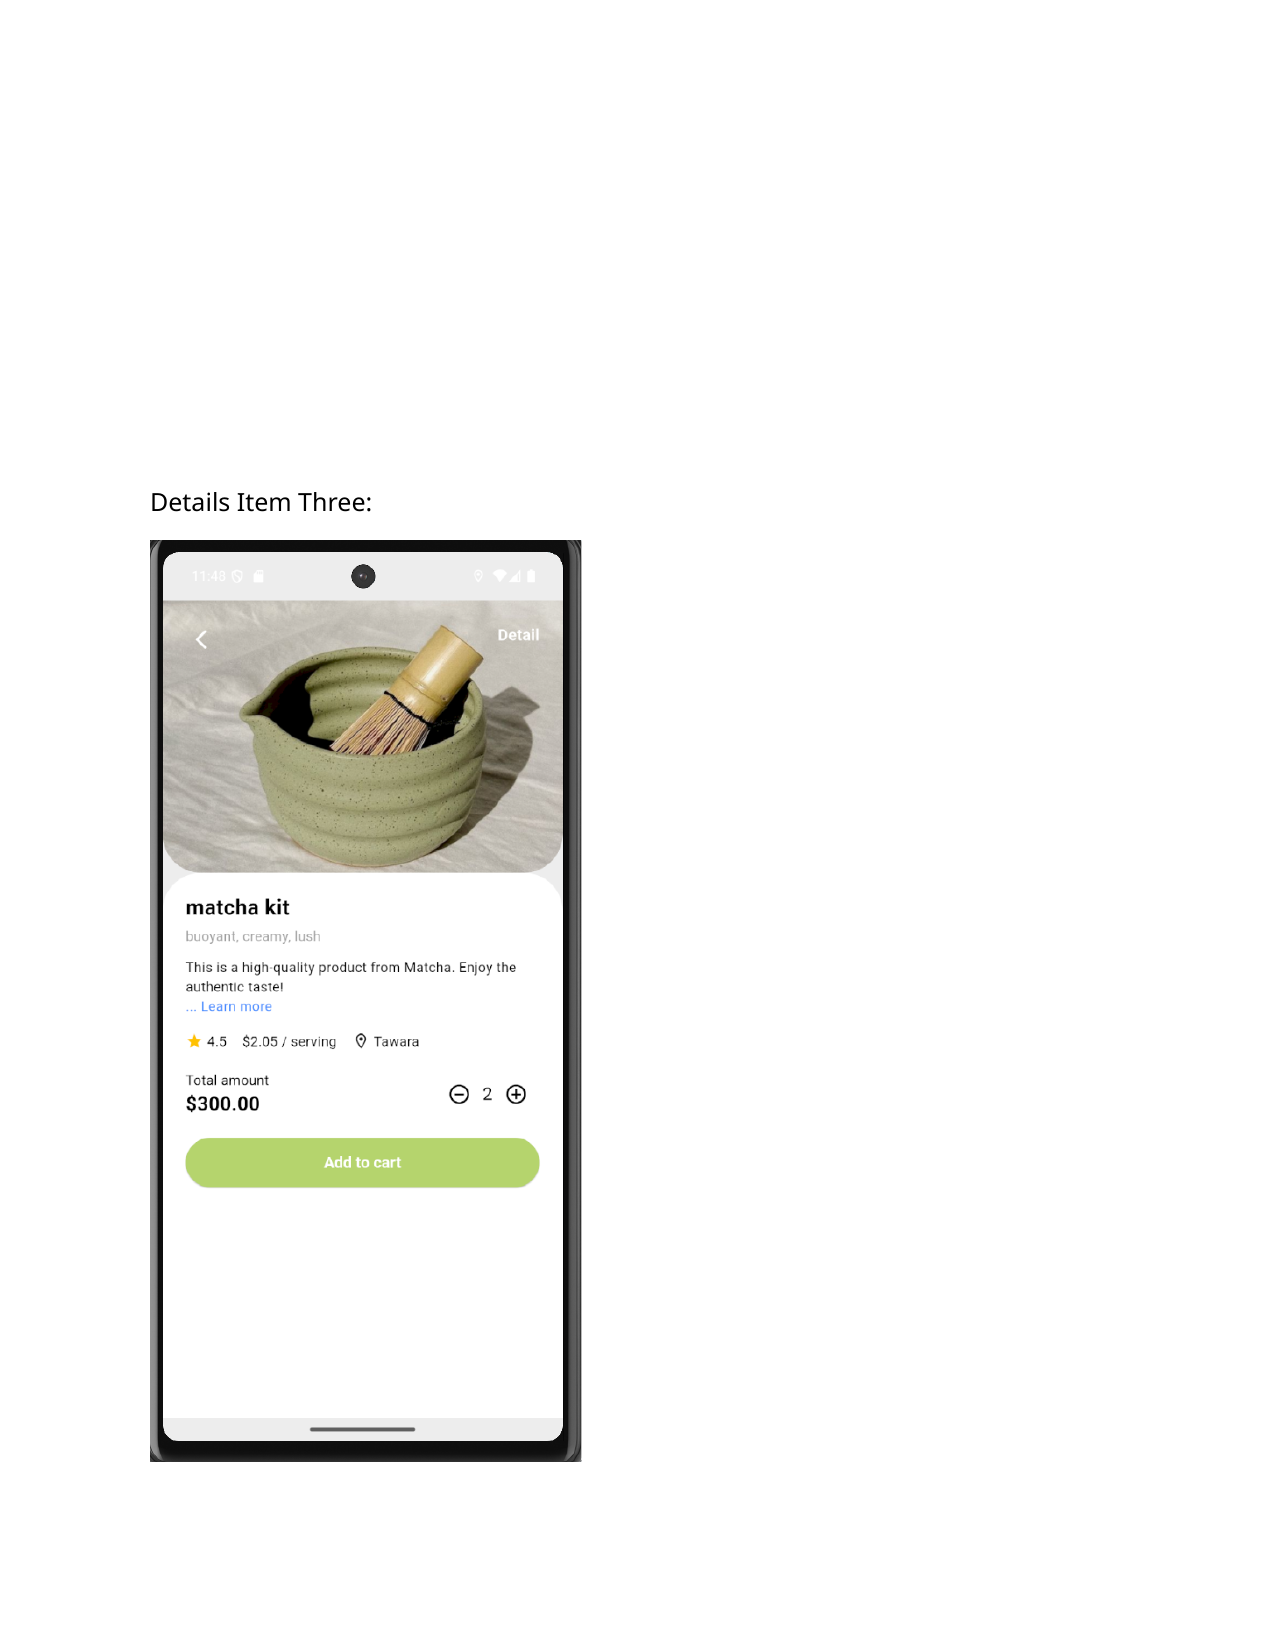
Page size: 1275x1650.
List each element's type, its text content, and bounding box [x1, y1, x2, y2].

picture [150, 540, 582, 1462]
text Details Item Three: [150, 485, 1125, 519]
